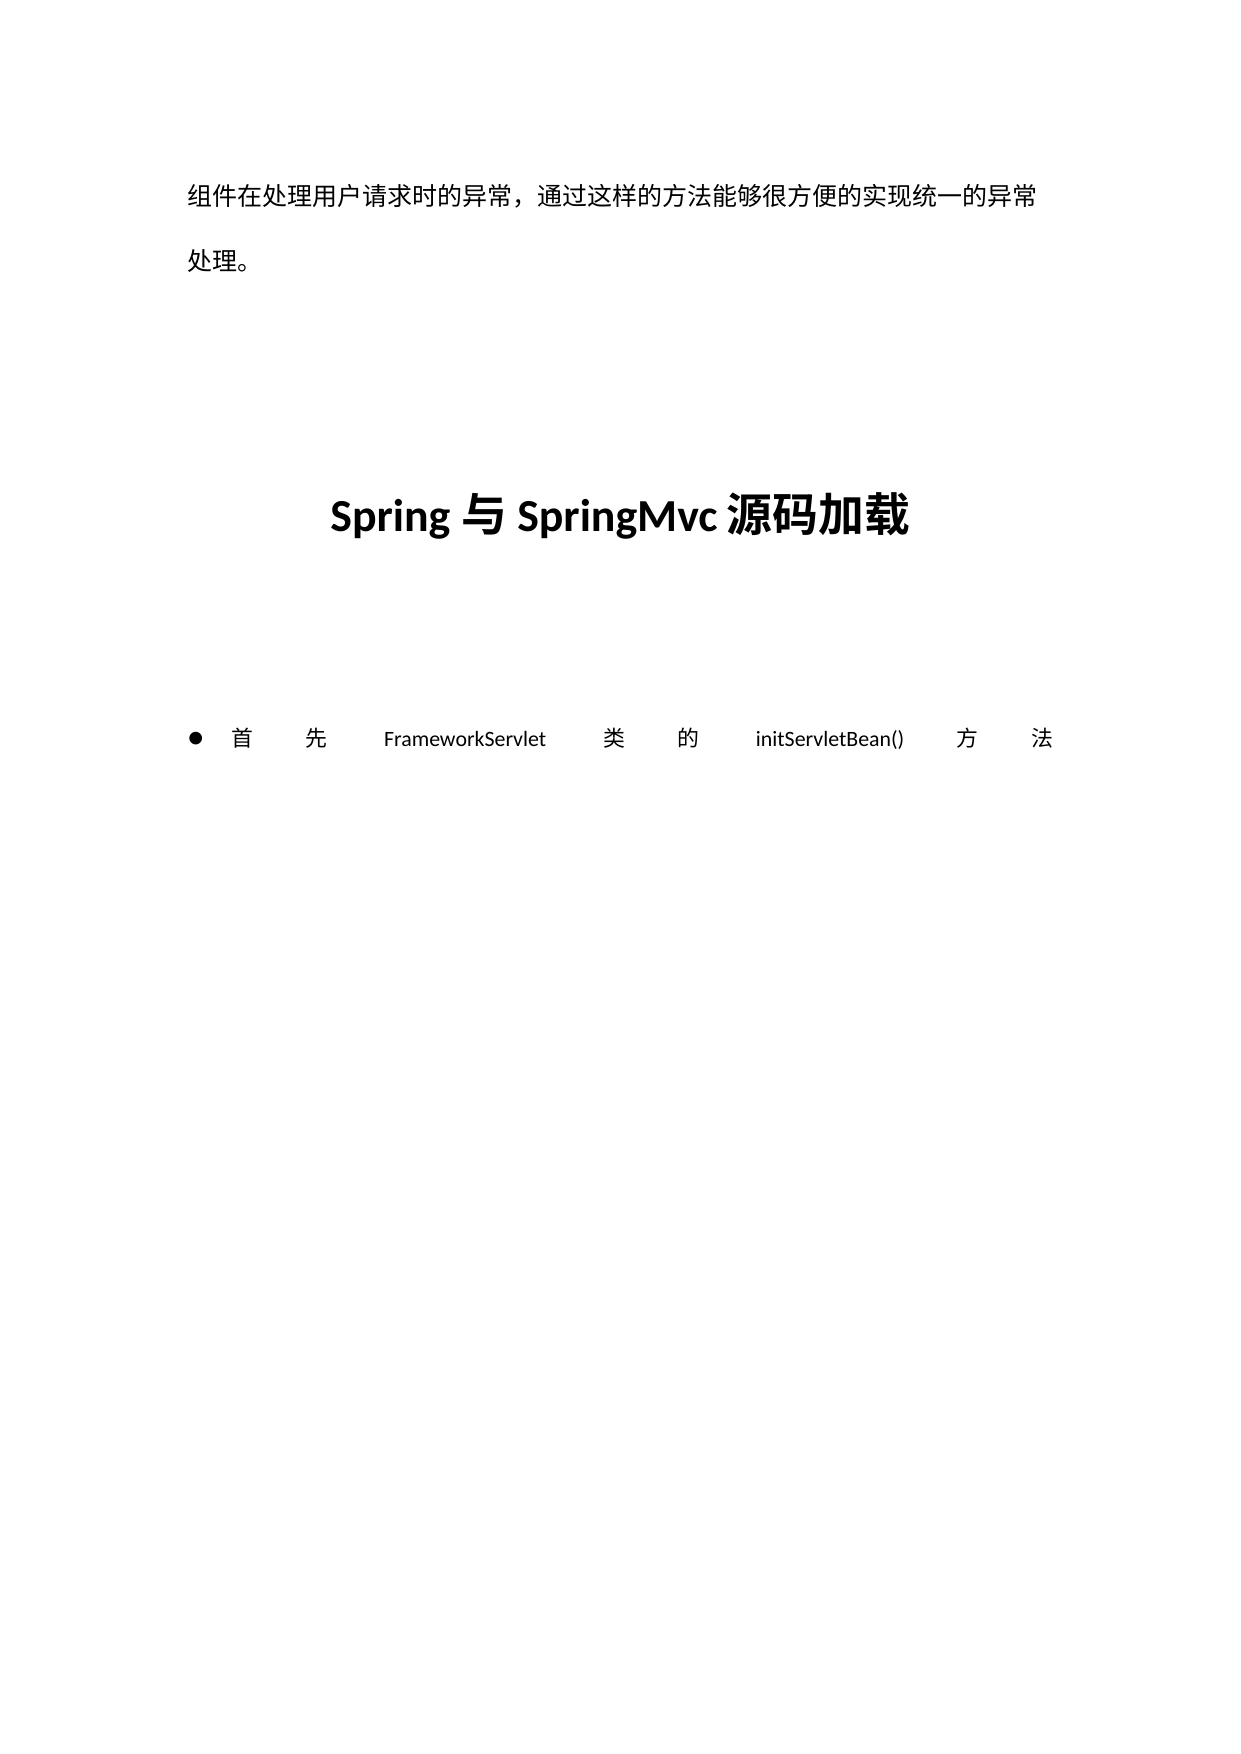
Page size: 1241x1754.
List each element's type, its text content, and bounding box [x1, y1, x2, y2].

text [187, 162, 1053, 292]
subtitle Spring 与 SpringMvc源码加载 [187, 462, 1053, 560]
list 首先FrameworkServlet类的initServletBean()方法 [187, 720, 1053, 753]
